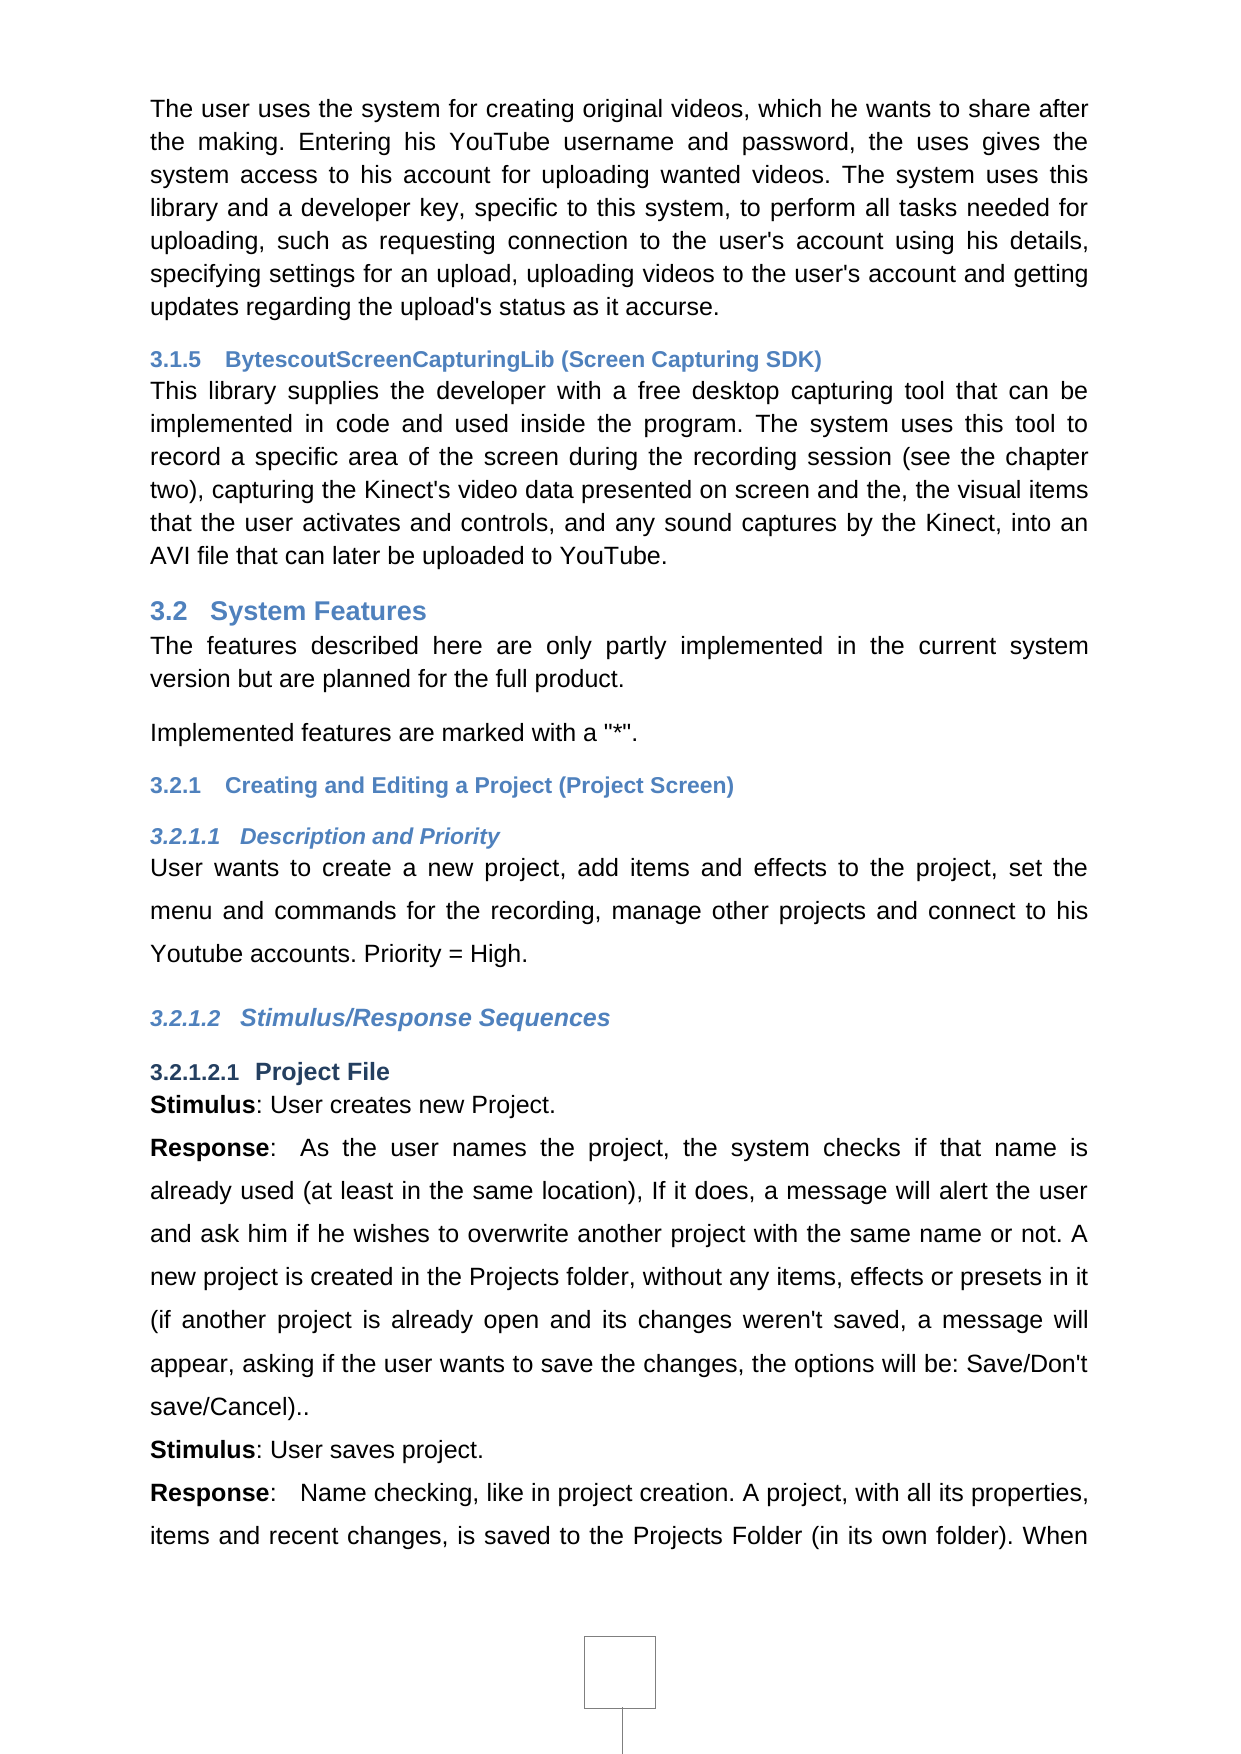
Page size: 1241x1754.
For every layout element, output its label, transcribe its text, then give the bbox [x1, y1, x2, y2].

list Response: As the user names the project, the system checks if that name is already used (at least in the same location), If it does, a message will alert the user and ask him if he wishes to overwrite another project with the same name or not. A new project is created in the Projects folder, without any items, effects or presets in it (if another project is already open and its changes weren't saved, a message will appear, asking if the user wants to save the changes, the options will be: Save/Don't save/Cancel).. [150, 1133, 1090, 1421]
subtitle Description and Priority [150, 823, 1090, 849]
subtitle Stimulus/Response Sequences [150, 1003, 1090, 1032]
list Stimulus: User creates new Project. [150, 1090, 1090, 1119]
subtitle BytescoutScreenCapturingLib (Screen Capturing SDK) [150, 346, 1090, 372]
list Stimulus: User saves project. [150, 1435, 1090, 1464]
text The user uses the system for creating original videos, which he wants to share after the making. Entering his YouTube username and password, the uses gives the system access to his account for uploading wanted videos. The system uses this library and a developer key, specific to this system, to perform all tasks needed for uploading, such as requesting connection to the user's account using his details, specifying settings for an upload, uploading videos to the user's account and getting updates regarding the upload's status as it accurse. [150, 94, 1090, 321]
subtitle System Features [150, 595, 1090, 626]
text This library supplies the developer with a free desktop capturing tool that can be implemented in code and used inside the program. The system uses this tool to record a specific area of the screen during the recording session (see the chapter two), capturing the Kinect's video data presented on screen and the, the visual items that the user activates and controls, and any sound captures by the Kinect, into an AVI file that can later be uploaded to YouTube. [150, 376, 1090, 570]
text Implemented features are marked with a "*". [150, 718, 1090, 746]
text The features described here are only partly implemented in the current system version but are planned for the full product. [150, 631, 1090, 693]
subtitle Project File [150, 1057, 1090, 1086]
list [150, 1478, 1090, 1550]
list User wants to create a new project, add items and effects to the project, set the menu and commands for the recording, manage other projects and connect to his Youtube accounts. Priority = High. [150, 853, 1090, 968]
subtitle Creating and Editing a Project (Project Screen) [150, 772, 1090, 798]
